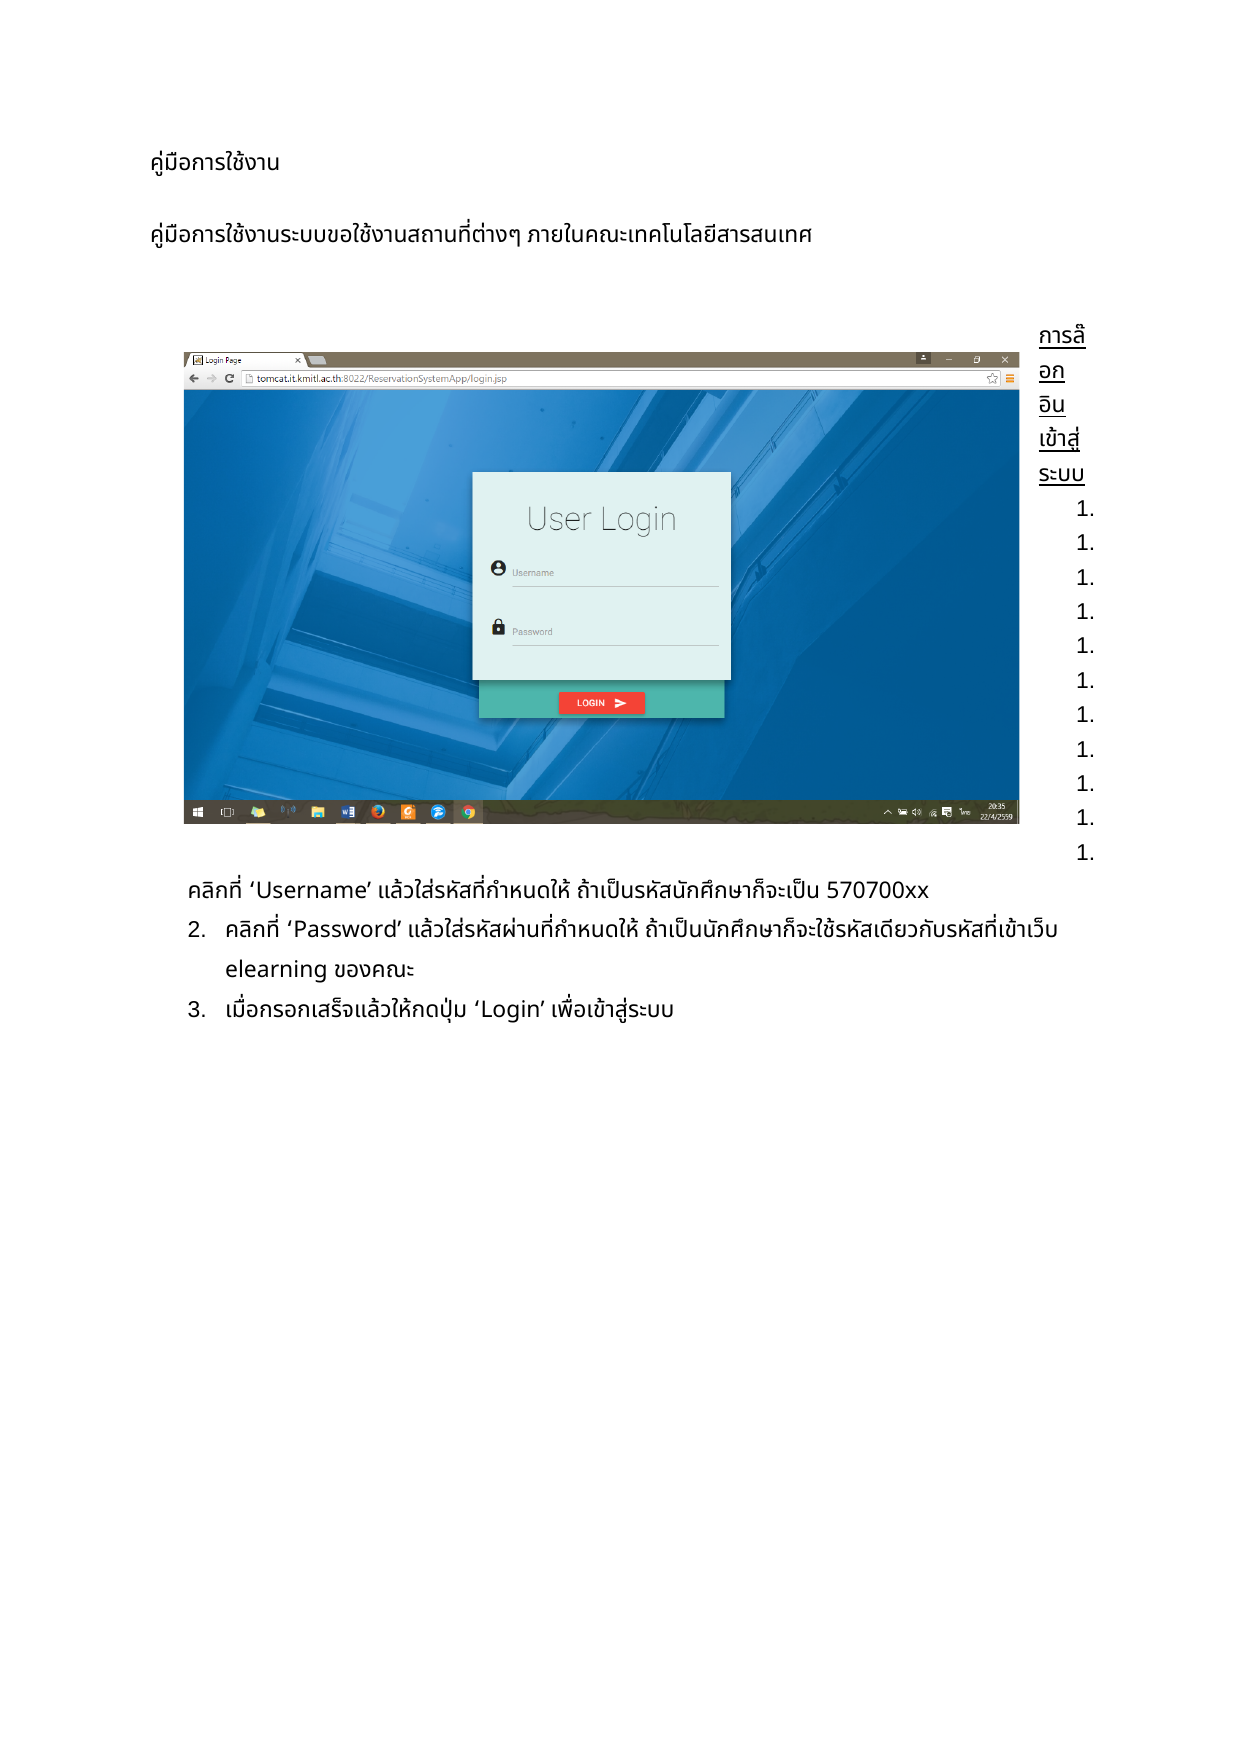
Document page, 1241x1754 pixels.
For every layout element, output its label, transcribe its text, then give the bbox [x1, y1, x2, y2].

text คู่มือการใช้งาน [150, 150, 1090, 180]
picture [183, 352, 1020, 824]
list คลิกที่ ‘Username’ แล้วใส่รหัสที่กำหนดให้ ถ้าเป็นรหัสนักศึกษาก็จะเป็น 570700xx [187, 495, 1090, 908]
text คู่มือการใช้งานระบบขอใช้งานสถานที่ต่างๆ ภายในคณะเทคโนโลยีสารสนเทศ [150, 221, 1090, 251]
text การล๊อกอินเข้าสู่ระบบ [150, 323, 1090, 491]
list คลิกที่ ‘Password’ แล้วใส่รหัสผ่านที่กำหนดให้ ถ้าเป็นนักศึกษาก็จะใช้รหัสเดียวกับรหัสที่เข้าเว็บ elearning ของคณะ [187, 913, 1090, 988]
list เมื่อกรอกเสร็จแล้วให้กดปุ่ม ‘Login’ เพื่อเข้าสู่ระบบ [187, 993, 1090, 1028]
